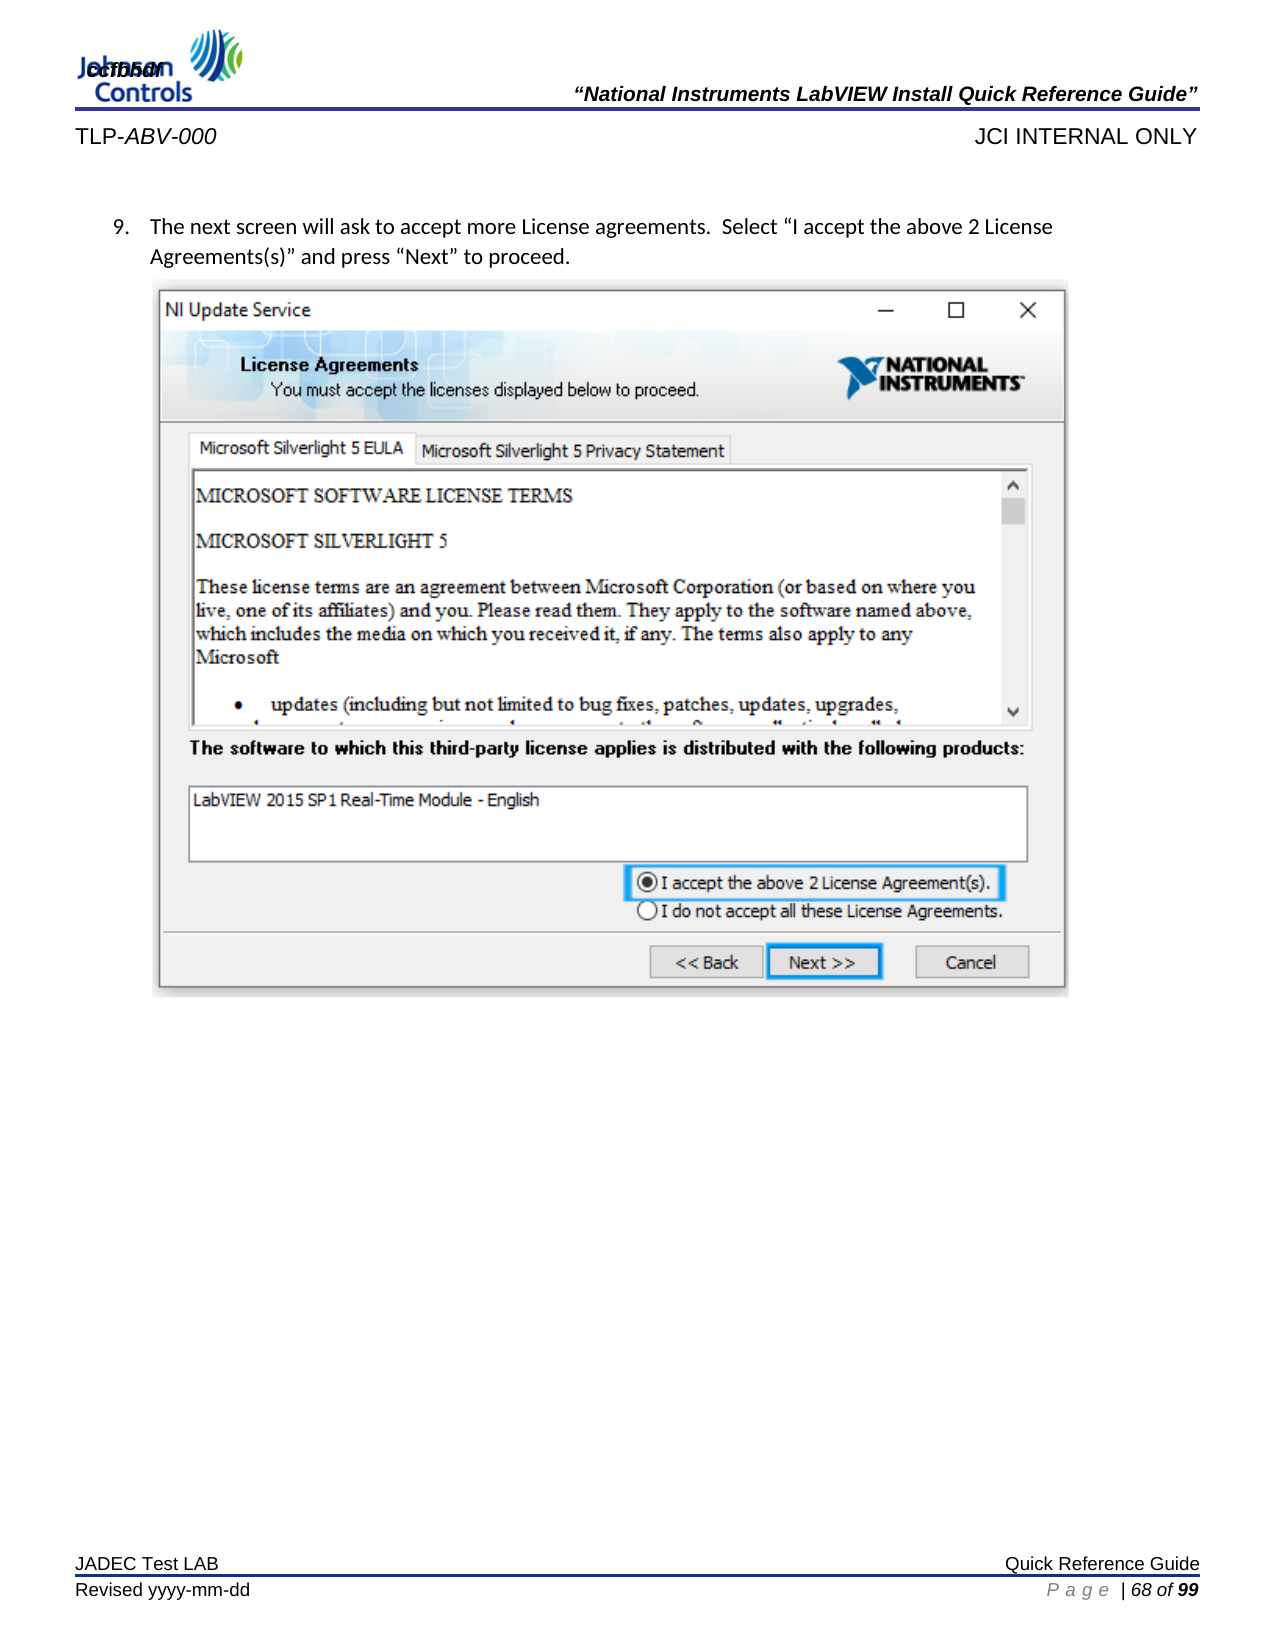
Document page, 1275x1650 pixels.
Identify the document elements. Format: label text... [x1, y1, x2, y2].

list The next screen will ask to accept more License agreements. Select “I accept the above 2 License Agreements(s)” and press “Next” to proceed. [112, 212, 1200, 270]
picture [76, 26, 246, 105]
picture [148, 279, 1069, 1002]
